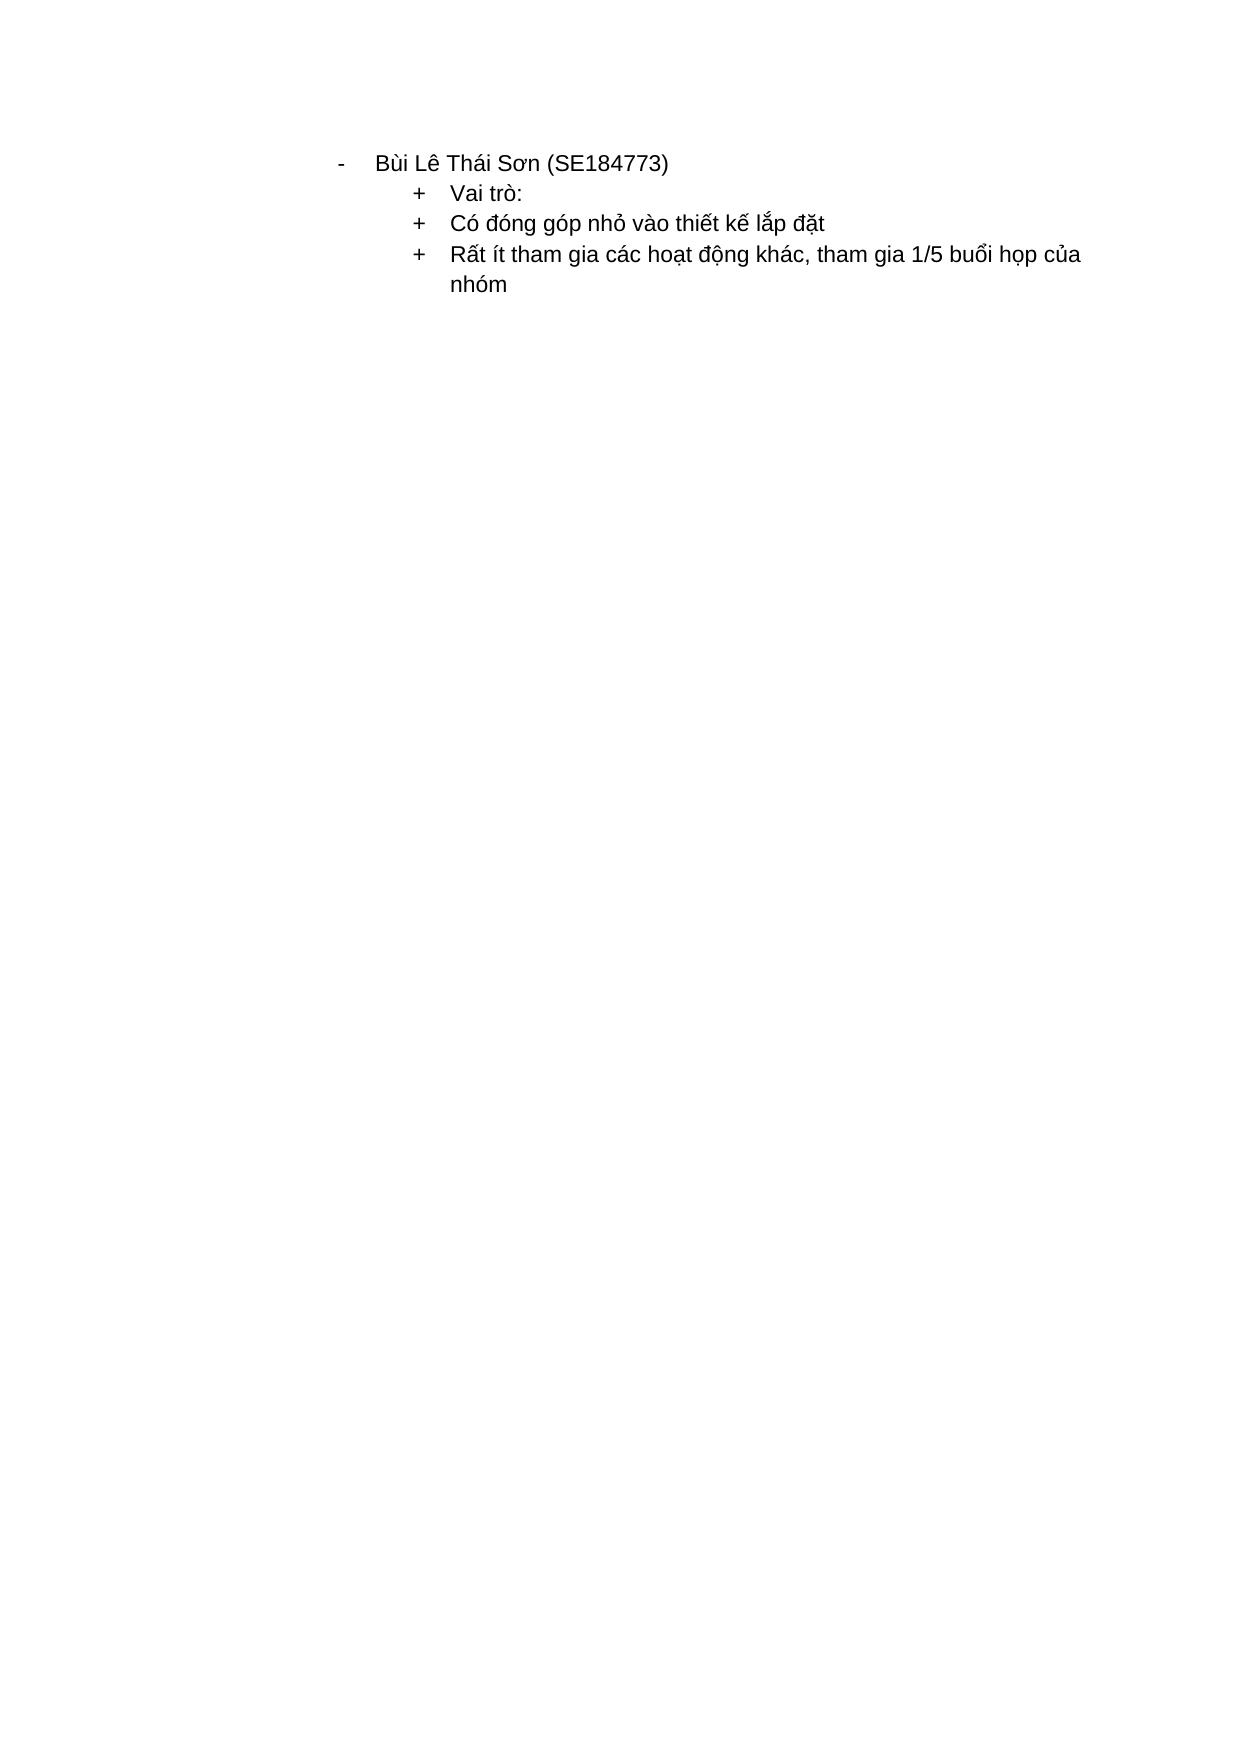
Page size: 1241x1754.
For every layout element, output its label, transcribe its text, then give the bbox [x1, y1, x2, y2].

list Bùi Lê Thái Sơn (SE184773) [337, 150, 1090, 176]
list Vai trò: [412, 180, 1090, 207]
list Rất ít tham gia các hoạt động khác, tham gia 1/5 buổi họp của nhóm [412, 241, 1090, 297]
list Có đóng góp nhỏ vào thiết kế lắp đặt [412, 210, 1090, 237]
